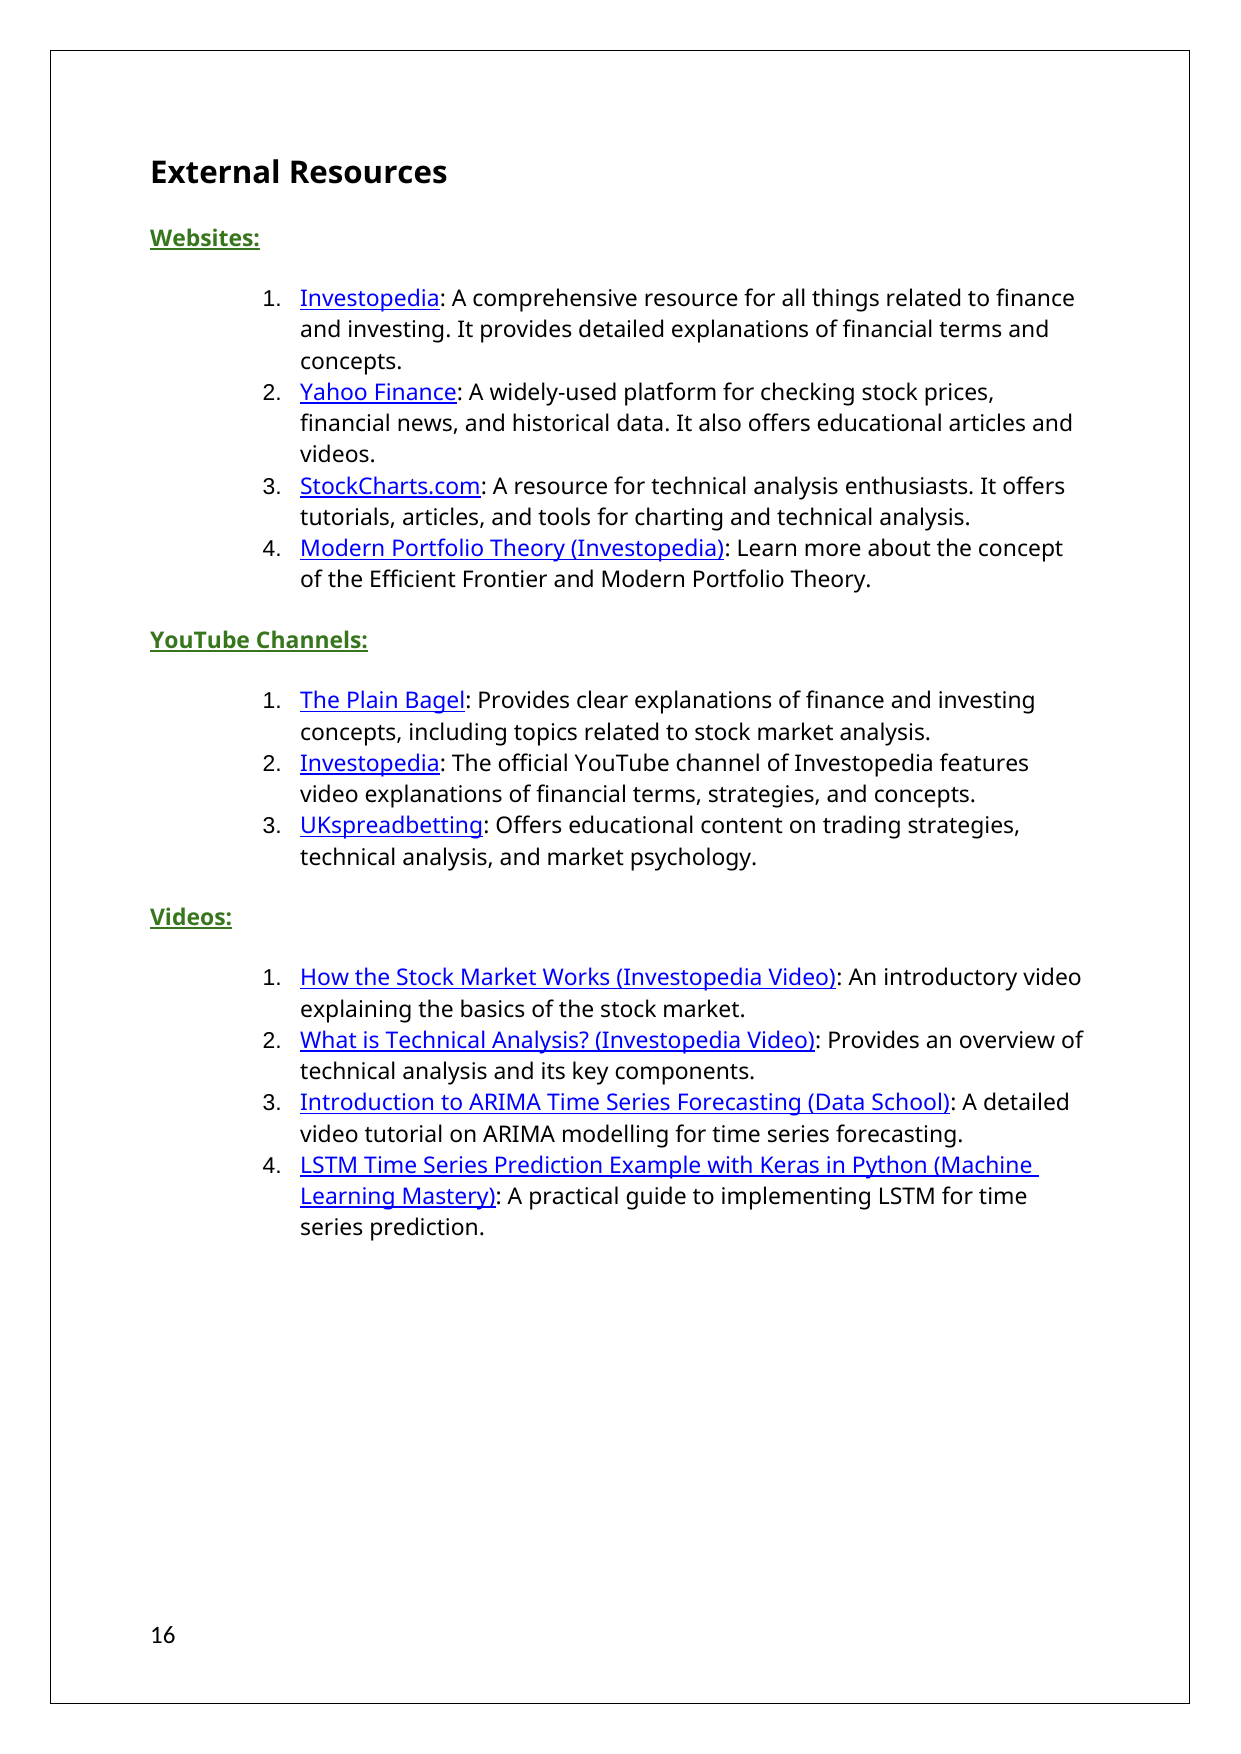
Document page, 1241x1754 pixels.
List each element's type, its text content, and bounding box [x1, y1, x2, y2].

list Investopedia: A comprehensive resource for all things related to finance and investing. It provides detailed explanations of financial terms and concepts. [262, 282, 1090, 376]
text YouTube Channels: [150, 624, 1090, 655]
list Modern Portfolio Theory (Investopedia): Learn more about the concept of the Efficient Frontier and Modern Portfolio Theory. [262, 532, 1090, 595]
list How the Stock Market Works (Investopedia Video): An introductory video explaining the basics of the stock market. [262, 961, 1090, 1024]
list StockCharts.com: A resource for technical analysis enthusiasts. It offers tutorials, articles, and tools for charting and technical analysis. [262, 470, 1090, 532]
text Websites: [150, 222, 1090, 253]
list Introduction to ARIMA Time Series Forecasting (Data School): A detailed video tutorial on ARIMA modelling for time series forecasting. [262, 1086, 1090, 1149]
list The Plain Bagel: Provides clear explanations of finance and investing concepts, including topics related to stock market analysis. [262, 684, 1090, 747]
list What is Technical Analysis? (Investopedia Video): Provides an overview of technical analysis and its key components. [262, 1024, 1090, 1086]
text Videos: [150, 901, 1090, 932]
list UKspreadbetting: Offers educational content on trading strategies, technical analysis, and market psychology. [262, 809, 1090, 872]
list Yahoo Finance: A widely-used platform for checking stock prices, financial news, and historical data. It also offers educational articles and videos. [262, 376, 1090, 470]
text External Resources [150, 150, 1090, 193]
list Investopedia: The official YouTube channel of Investopedia features video explanations of financial terms, strategies, and concepts. [262, 747, 1090, 809]
list LSTM Time Series Prediction Example with Keras in Python (Machine Learning Mastery): A practical guide to implementing LSTM for time series prediction. [262, 1149, 1090, 1243]
